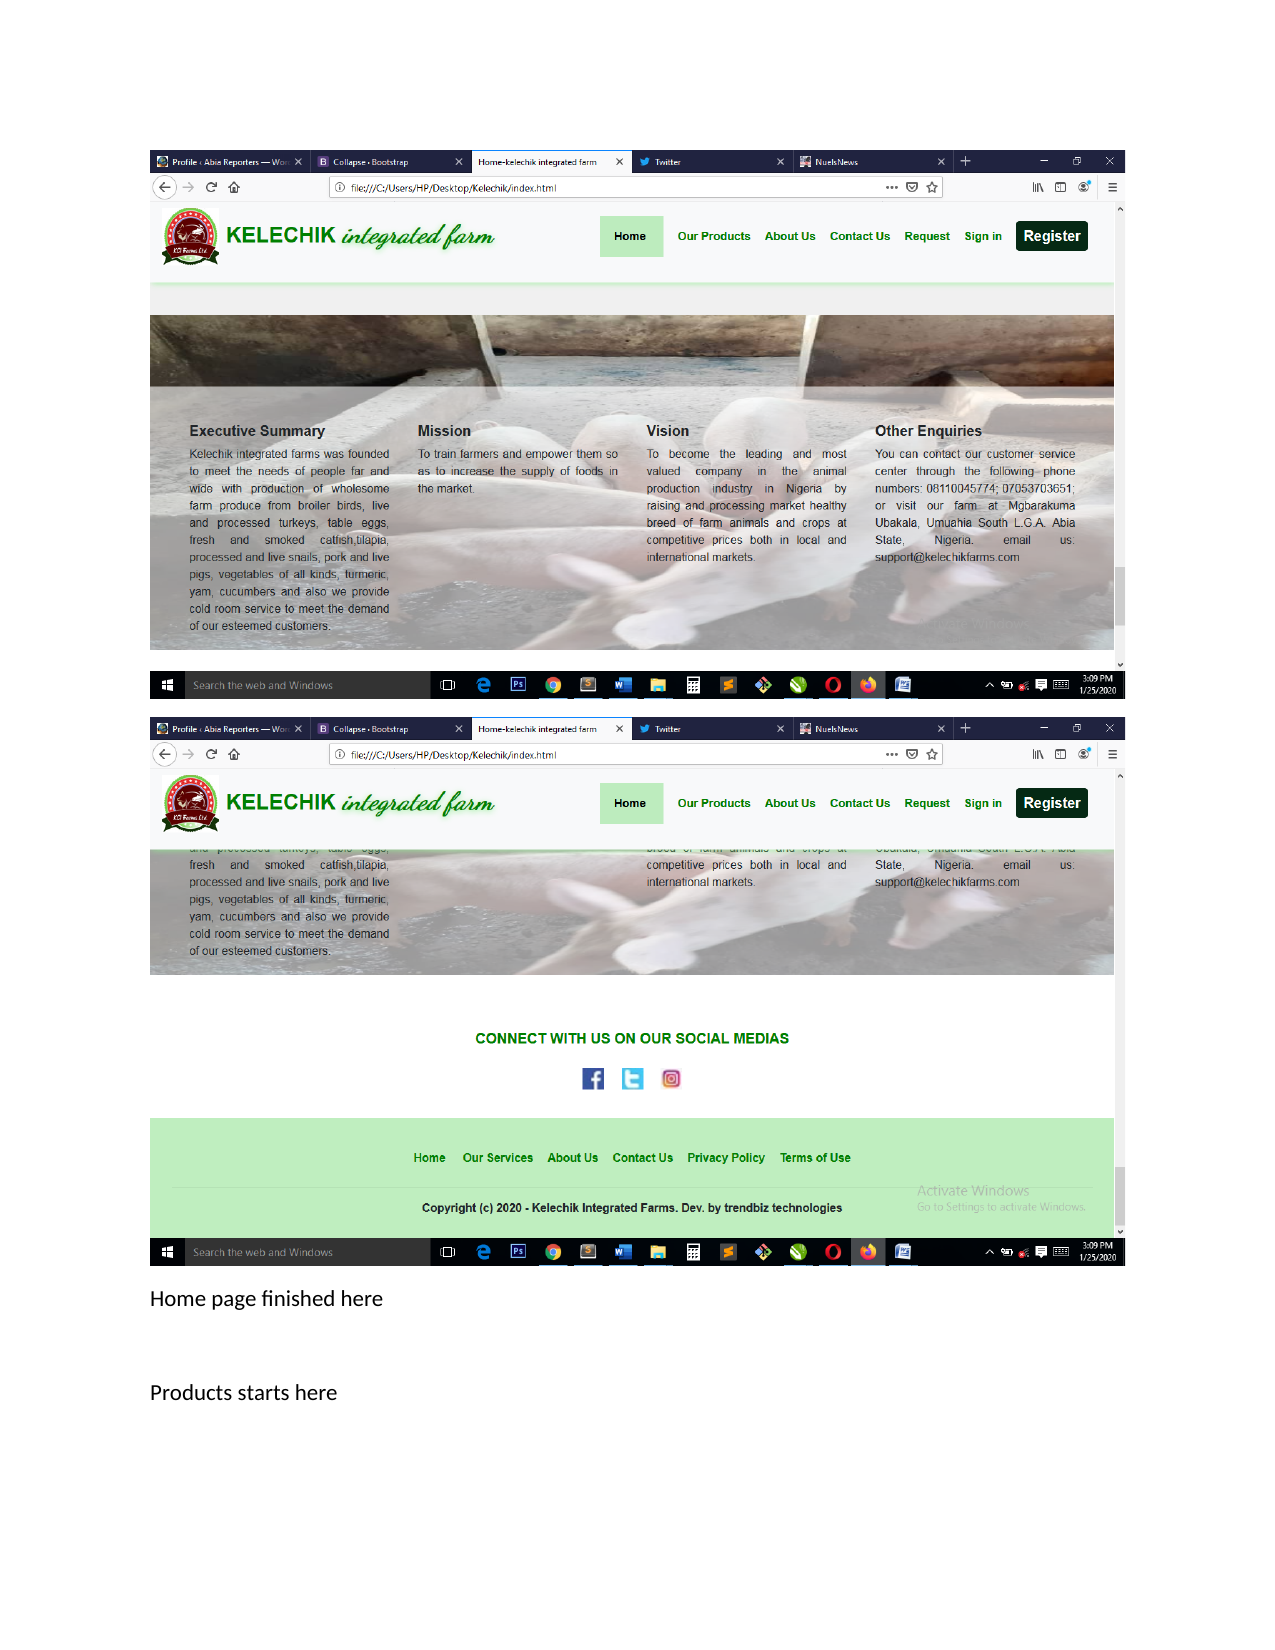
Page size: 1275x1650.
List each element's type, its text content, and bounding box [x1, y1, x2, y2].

text Products starts here [150, 1378, 1125, 1406]
picture [150, 150, 1125, 699]
text Home page finished here [150, 1284, 1125, 1312]
picture [150, 717, 1125, 1266]
